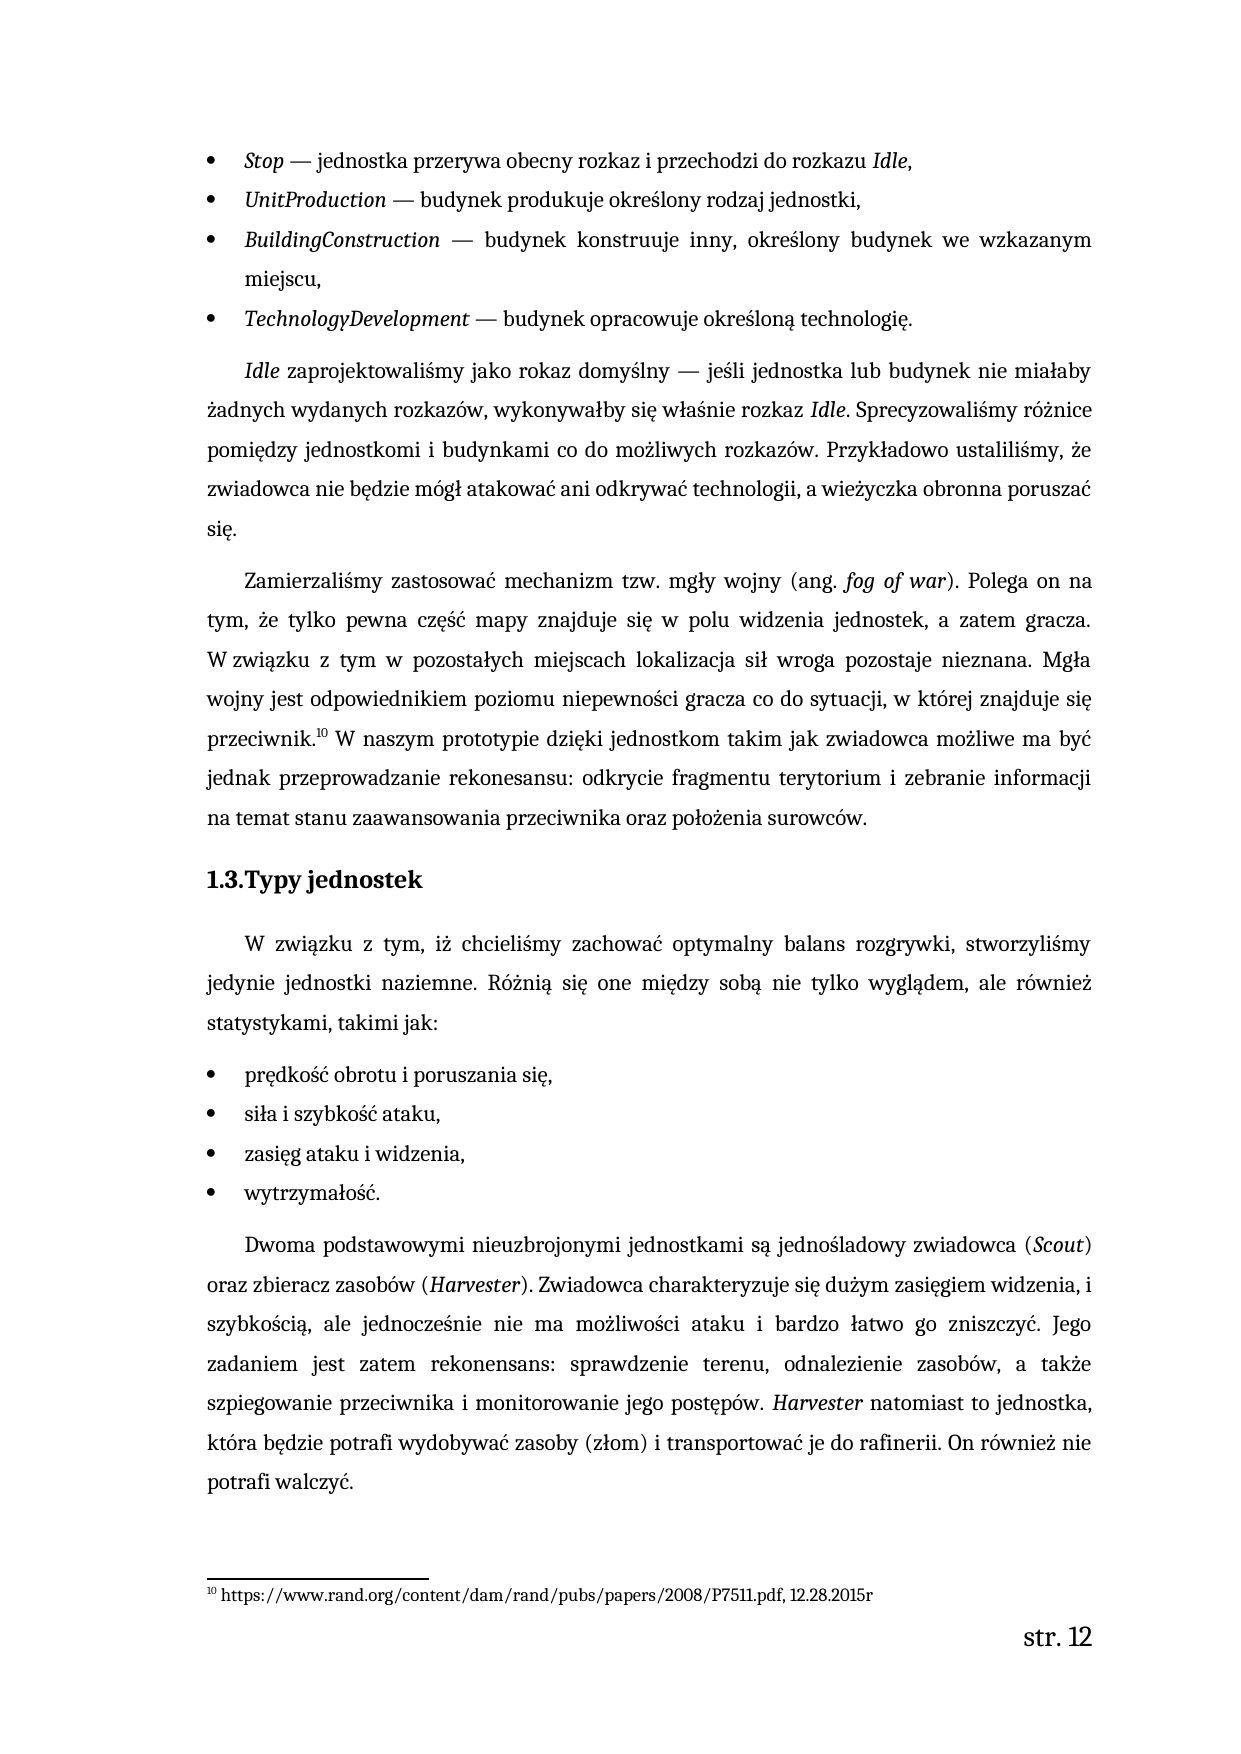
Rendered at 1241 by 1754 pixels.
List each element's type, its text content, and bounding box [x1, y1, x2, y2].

list siła i szybkość ataku, [207, 1101, 1092, 1127]
text Dwoma podstawowymi nieuzbrojonymi jednostkami są jednośladowy zwiadowca (Scout) oraz zbieracz zasobów (Harvester). Zwiadowca charakteryzuje się dużym zasięgiem widzenia, i szybkością, ale jednocześnie nie ma możliwości ataku i bardzo łatwo go zniszczyć. Jego zadaniem jest zatem rekonensans: sprawdzenie terenu, odnalezienie zasobów, a także szpiegowanie przeciwnika i monitorowanie jego postępów. Harvester natomiast to jednostka, która będzie potrafi wydobywać zasoby (złom) i transportować je do rafinerii. On również nie potrafi walczyć. [207, 1232, 1092, 1495]
list zasięg ataku i widzenia, [207, 1140, 1092, 1167]
list wytrzymałość. [207, 1180, 1092, 1206]
text Zamierzaliśmy zastosować mechanizm tzw. mgły wojny (ang. fog of war). Polega on na tym, że tylko pewna część mapy znajduje się w polu widzenia jednostek, a zatem gracza. W związku z tym w pozostałych miejscach lokalizacja sił wroga pozostaje nieznana. Mgła wojny jest odpowiednikiem poziomu niepewności gracza co do sytuacji, w której znajduje się przeciwnik. W naszym prototypie dzięki jednostkom takim jak zwiadowca możliwe ma być jednak przeprowadzanie rekonesansu: odkrycie fragmentu terytorium i zebranie informacji na temat stanu zaawansowania przeciwnika oraz położenia surowców. [207, 567, 1092, 831]
list TechnologyDevelopment — budynek opracowuje określoną technologię. [207, 306, 1092, 332]
list Stop — jednostka przerywa obecny rozkaz i przechodzi do rozkazu Idle, [207, 148, 1092, 174]
list UnitProduction — budynek produkuje określony rodzaj jednostki, [207, 187, 1092, 213]
subtitle Typy jednostek [207, 865, 1092, 895]
list BuildingConstruction — budynek konstruuje inny, określony budynek we wzkazanym miejscu, [207, 227, 1092, 292]
text W związku z tym, iż chcieliśmy zachować optymalny balans rozgrywki, stworzyliśmy jedynie jednostki naziemne. Różnią się one między sobą nie tylko wyglądem, ale również statystykami, takimi jak: [207, 931, 1092, 1036]
text Idle zaprojektowaliśmy jako rokaz domyślny — jeśli jednostka lub budynek nie miałaby żadnych wydanych rozkazów, wykonywałby się właśnie rozkaz Idle. Sprecyzowaliśmy różnice pomiędzy jednostkomi i budynkami co do możliwych rozkazów. Przykładowo ustaliliśmy, że zwiadowca nie będzie mógł atakować ani odkrywać technologii, a wieżyczka obronna poruszać się. [207, 358, 1092, 542]
list prędkość obrotu i poruszania się, [207, 1061, 1092, 1088]
